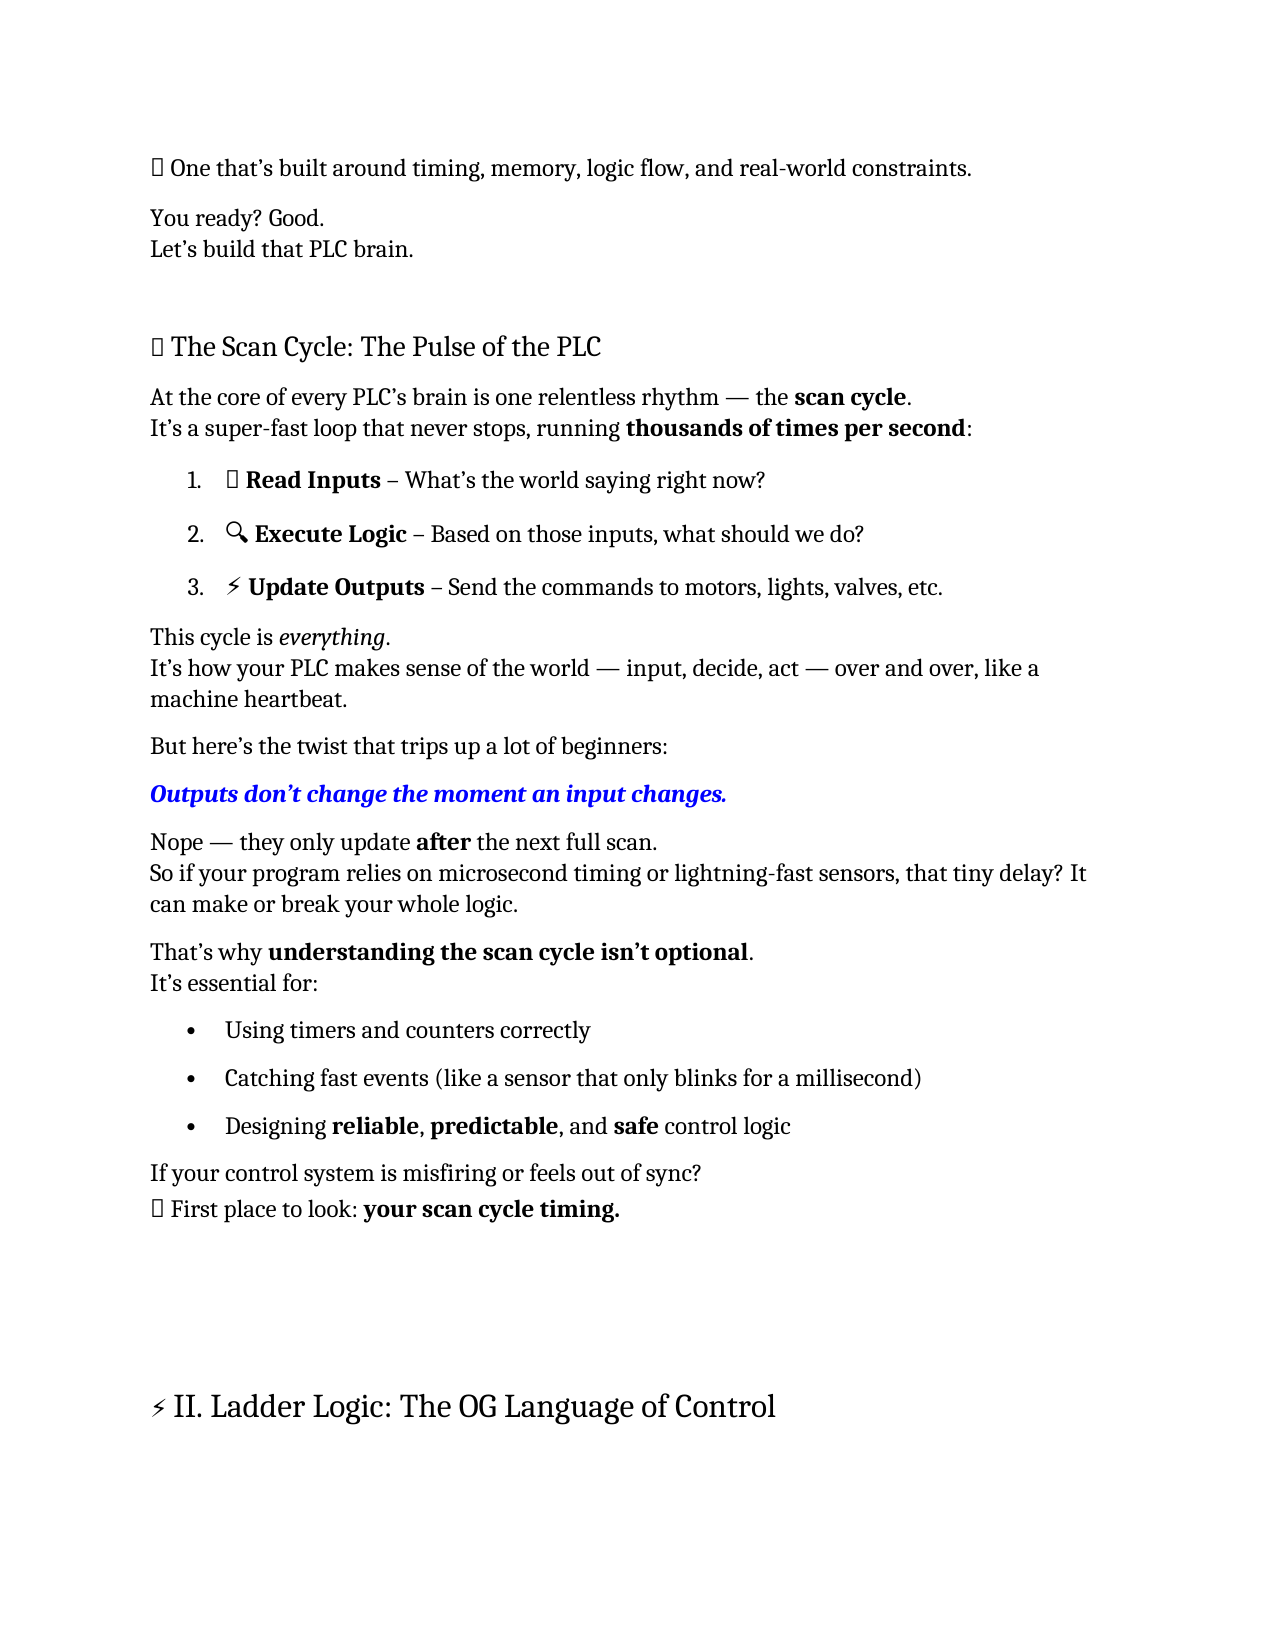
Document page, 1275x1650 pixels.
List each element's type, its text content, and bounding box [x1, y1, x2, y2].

text 🔄 One that’s built around timing, memory, logic flow, and real-world constraints. [150, 150, 1125, 184]
list 🔍 Execute Logic – Based on those inputs, what should we do? [187, 516, 1125, 549]
text Nope — they only update after the next full scan. So if your program relies on microsecond timing or lightning-fast sensors, that tiny delay? It can make or break your whole logic. [150, 828, 1125, 918]
list 🧠 Read Inputs – What’s the world saying right now? [187, 462, 1125, 496]
text Outputs don’t change the moment an input changes. [150, 780, 1125, 809]
text At the core of every PLC’s brain is one relentless rhythm — the scan cycle. It’s a super-fast loop that never stops, running thousands of times per second: [150, 383, 1125, 443]
list Designing reliable, predictable, and safe control logic [187, 1112, 1125, 1140]
list Using timers and counters correctly [187, 1016, 1125, 1045]
list ⚡ Update Outputs – Send the commands to motors, lights, valves, etc. [187, 569, 1125, 603]
list Catching fast events (like a sensor that only blinks for a millisecond) [187, 1064, 1125, 1093]
text That’s why understanding the scan cycle isn’t optional. It’s essential for: [150, 937, 1125, 997]
text ⚡️ II. Ladder Logic: The OG Language of Control [150, 1387, 1125, 1426]
text If your control system is misfiring or feels out of sync? 🧠 First place to look: your scan cycle timing. [150, 1159, 1125, 1225]
text 🔁 The Scan Cycle: The Pulse of the PLC [150, 330, 1125, 364]
text You ready? Good. Let’s build that PLC brain. [150, 203, 1125, 263]
text This cycle is everything. It’s how your PLC makes sense of the world — input, decide, act — over and over, like a machine heartbeat. [150, 622, 1125, 713]
text But here’s the twist that trips up a lot of beginners: [150, 732, 1125, 761]
